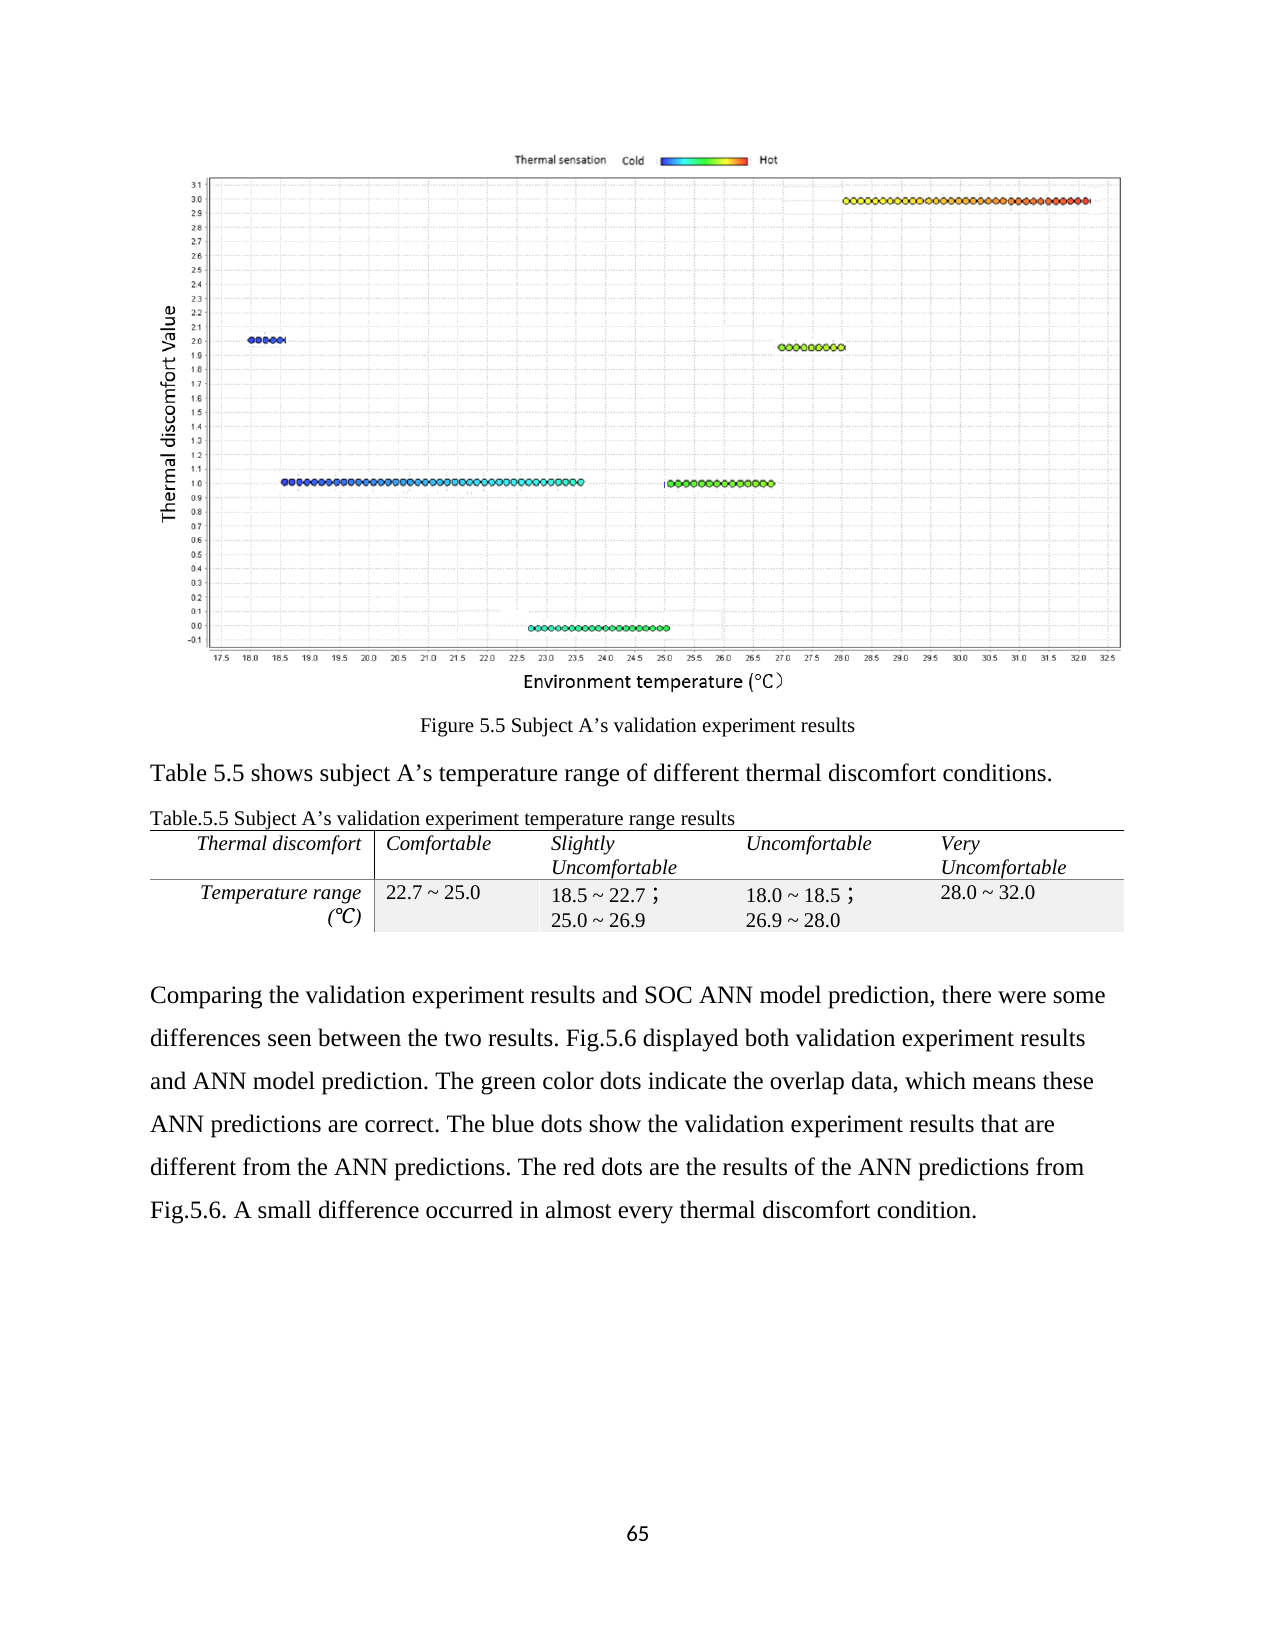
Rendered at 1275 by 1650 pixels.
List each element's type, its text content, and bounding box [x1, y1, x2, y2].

table_header Thermal discomfort [150, 831, 374, 879]
text Figure 5.5 Subject A’s validation experiment results [150, 713, 1125, 737]
text Table 5.5 shows subject A’s temperature range of different thermal discomfort conditions. [150, 758, 1125, 786]
table_cell 18.5 ~ 22.7； 25.0 ~ 26.9 [540, 880, 734, 932]
table_cell 28.0 ~ 32.0 [929, 880, 1124, 932]
table_cell Temperature range (℃) [150, 880, 374, 932]
table_header Slightly Uncomfortable [540, 831, 734, 879]
table_header Uncomfortable [734, 831, 929, 879]
text Table.5.5 Subject A’s validation experiment temperature range results [150, 805, 1125, 829]
picture [150, 150, 1125, 694]
table_header Comfortable [375, 831, 539, 879]
table_cell 22.7 ~ 25.0 [375, 880, 539, 932]
table_header Very Uncomfortable [929, 831, 1124, 879]
table_cell 18.0 ~ 18.5； 26.9 ~ 28.0 [734, 880, 929, 932]
text Comparing the validation experiment results and SOC ANN model prediction, there were some differences seen between the two results. Fig.5.6 displayed both validation experiment results and ANN model prediction. The green color dots indicate the overlap data, which means these ANN predictions are correct. The blue dots show the validation experiment results that are different from the ANN predictions. The red dots are the results of the ANN predictions from Fig.5.6. A small difference occurred in almost every thermal discomfort condition. [150, 980, 1125, 1224]
